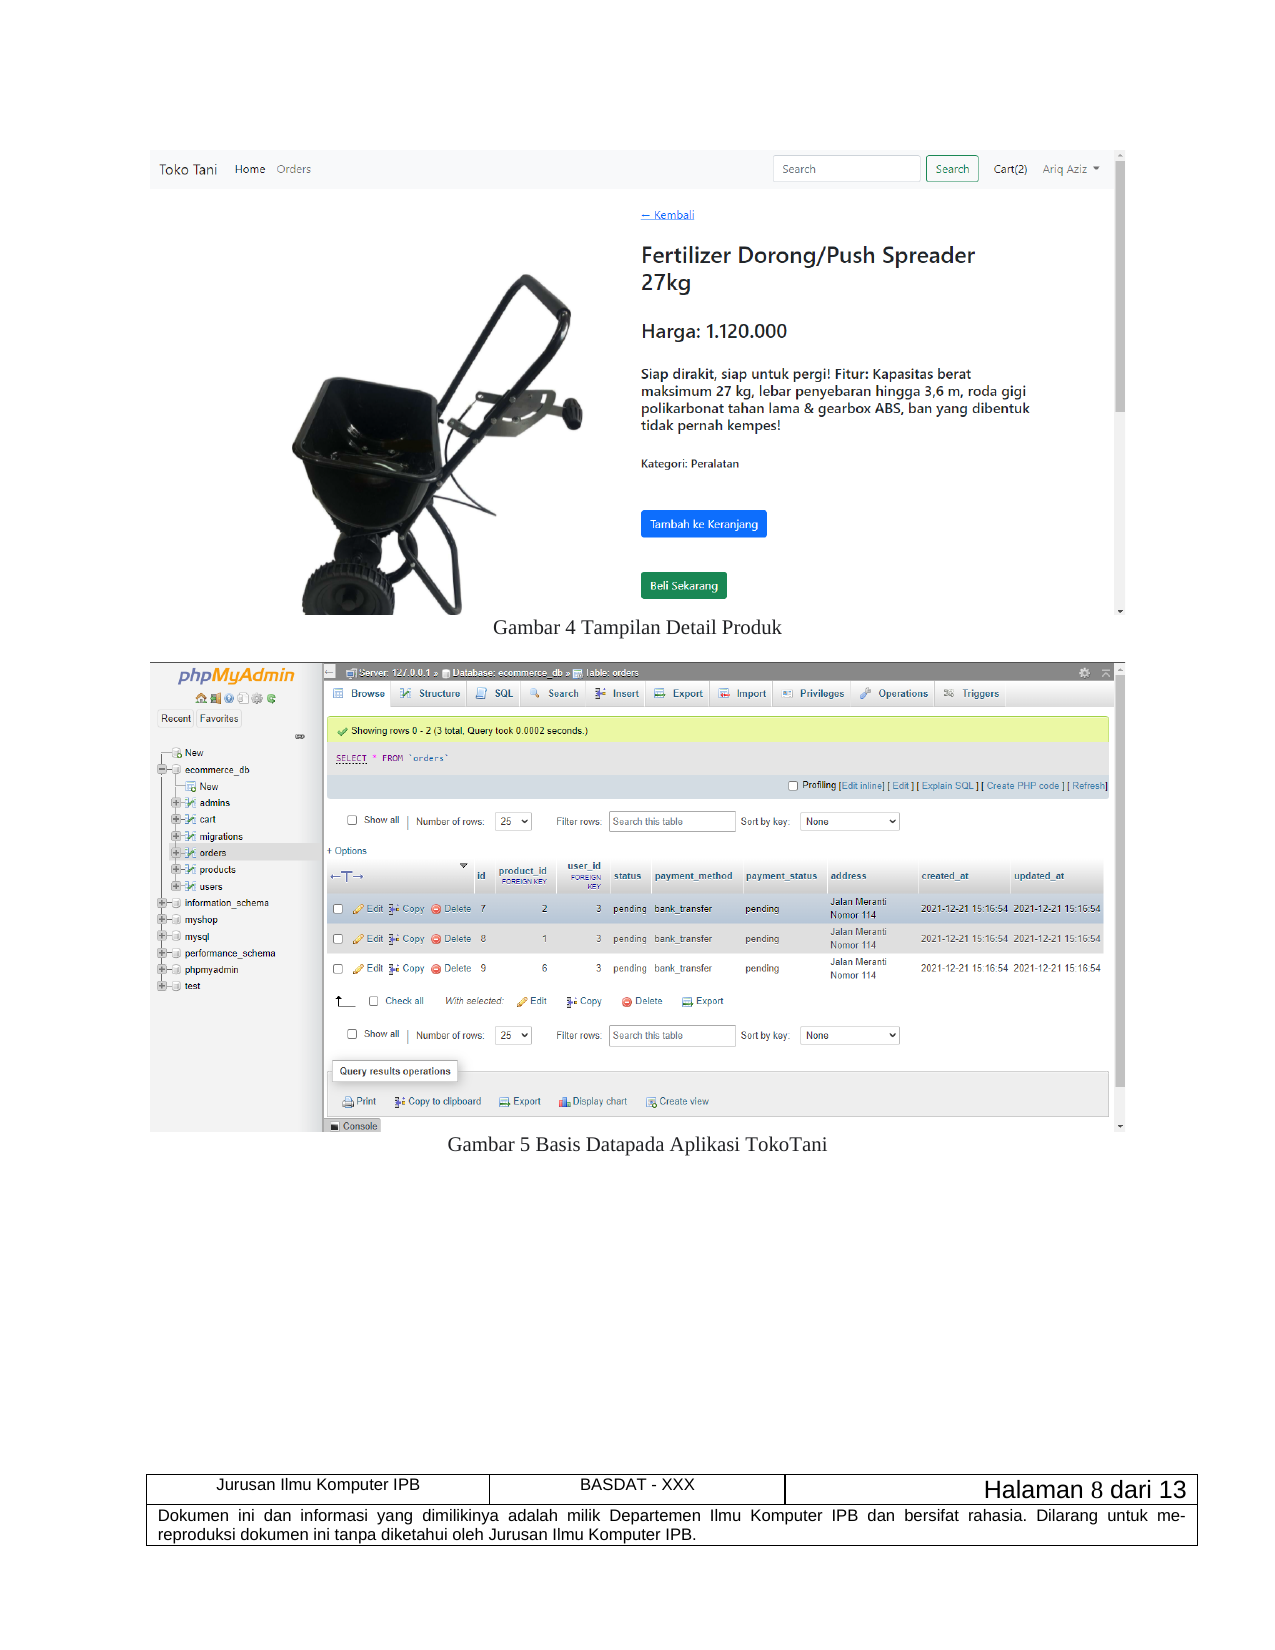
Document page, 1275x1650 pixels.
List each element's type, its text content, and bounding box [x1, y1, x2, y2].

text Gambar 4 Tampilan Detail Produk [150, 615, 1125, 639]
text Gambar 5 Basis Datapada Aplikasi TokoTani [150, 1132, 1125, 1156]
picture [150, 150, 1125, 615]
picture [150, 662, 1125, 1132]
